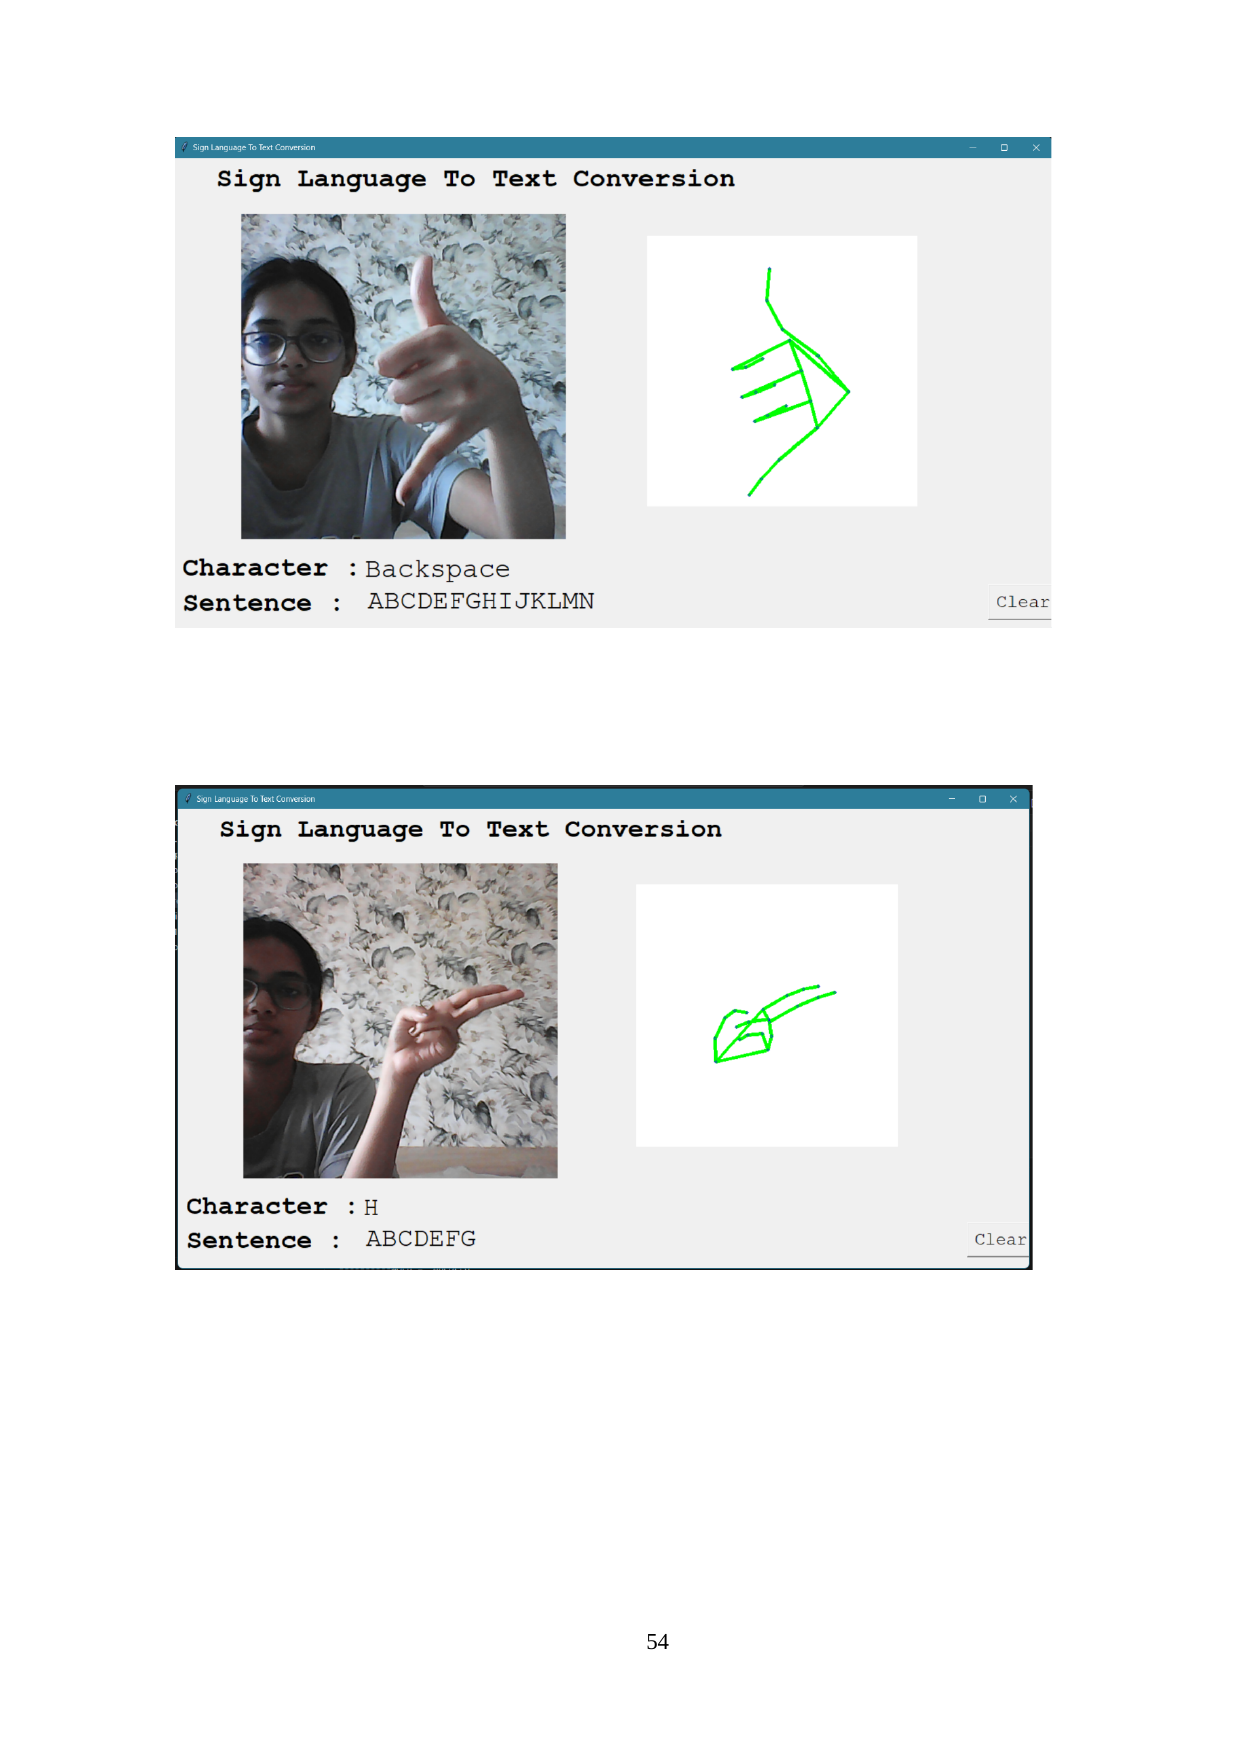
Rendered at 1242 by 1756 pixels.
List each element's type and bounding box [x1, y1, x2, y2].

picture [175, 785, 1033, 1270]
picture [175, 137, 1052, 628]
